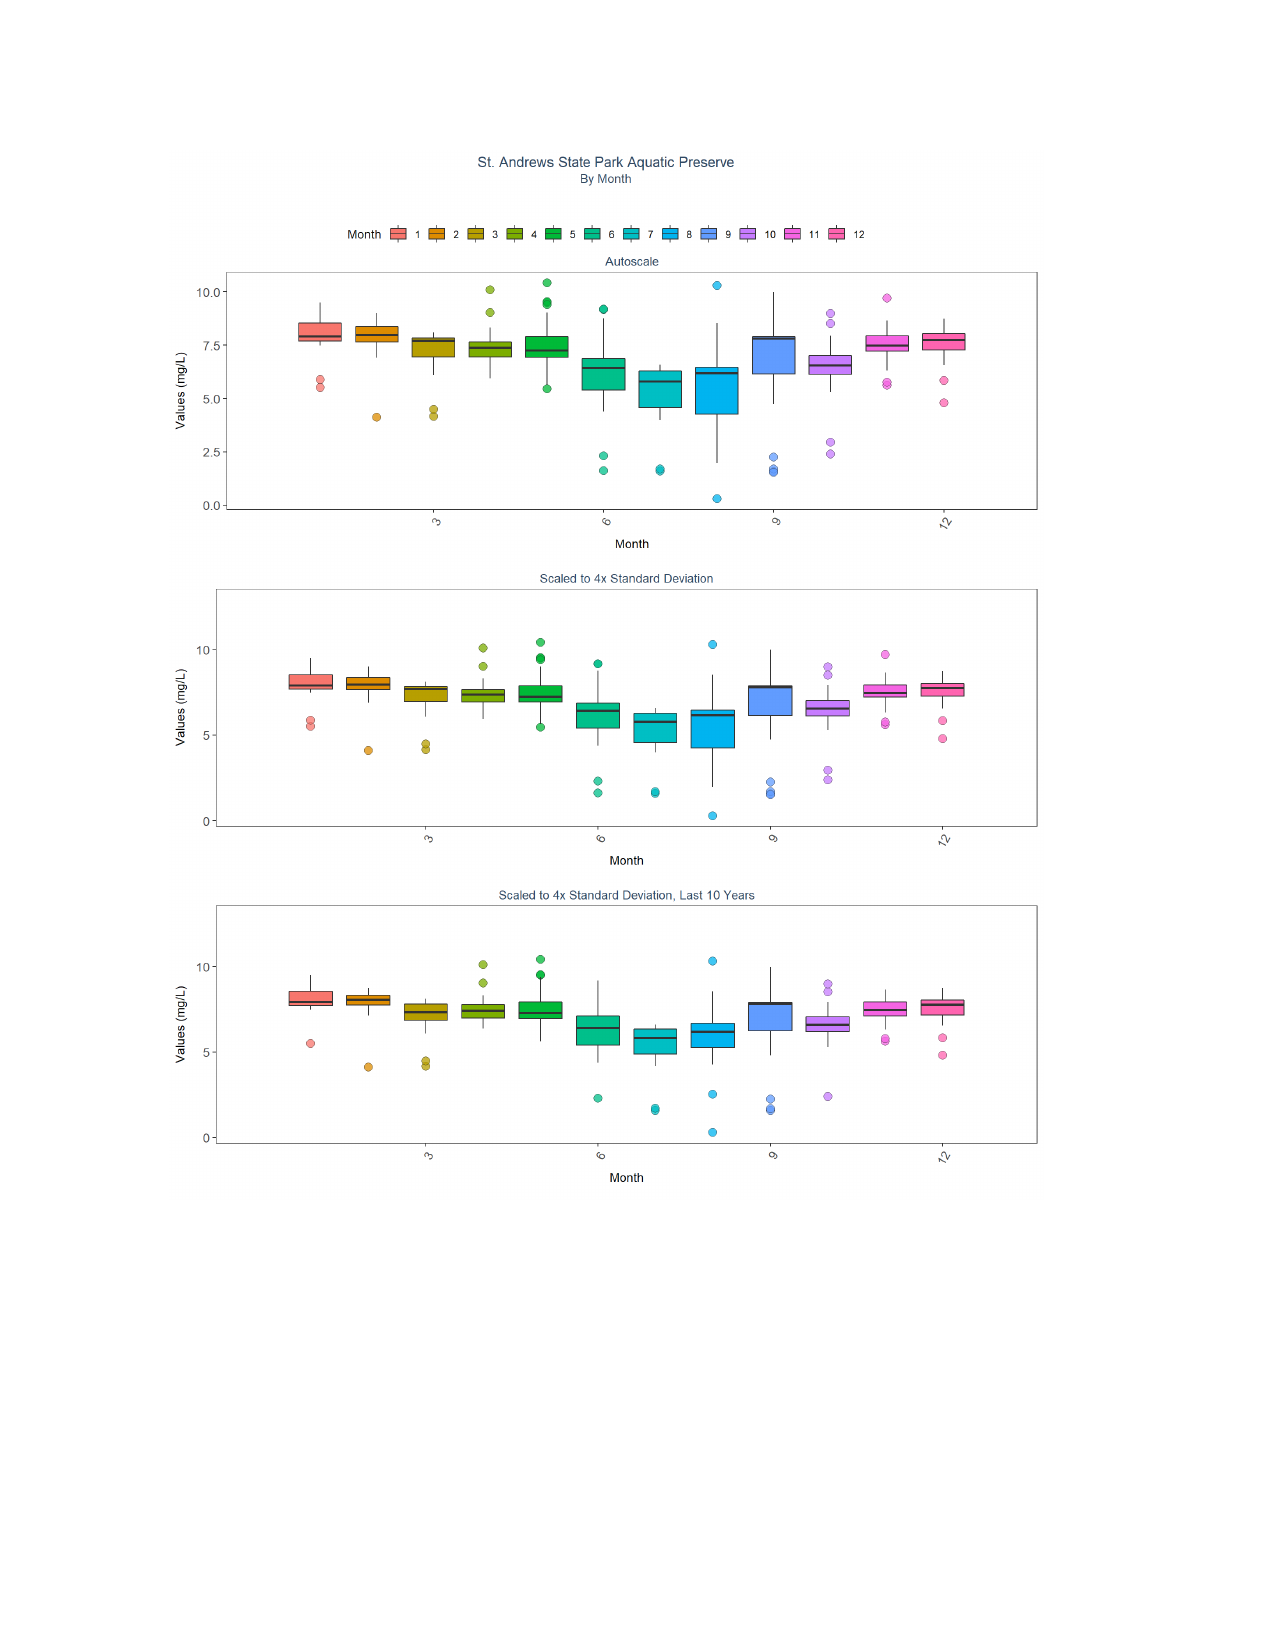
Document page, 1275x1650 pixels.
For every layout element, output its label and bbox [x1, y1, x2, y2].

picture [168, 150, 1044, 1200]
